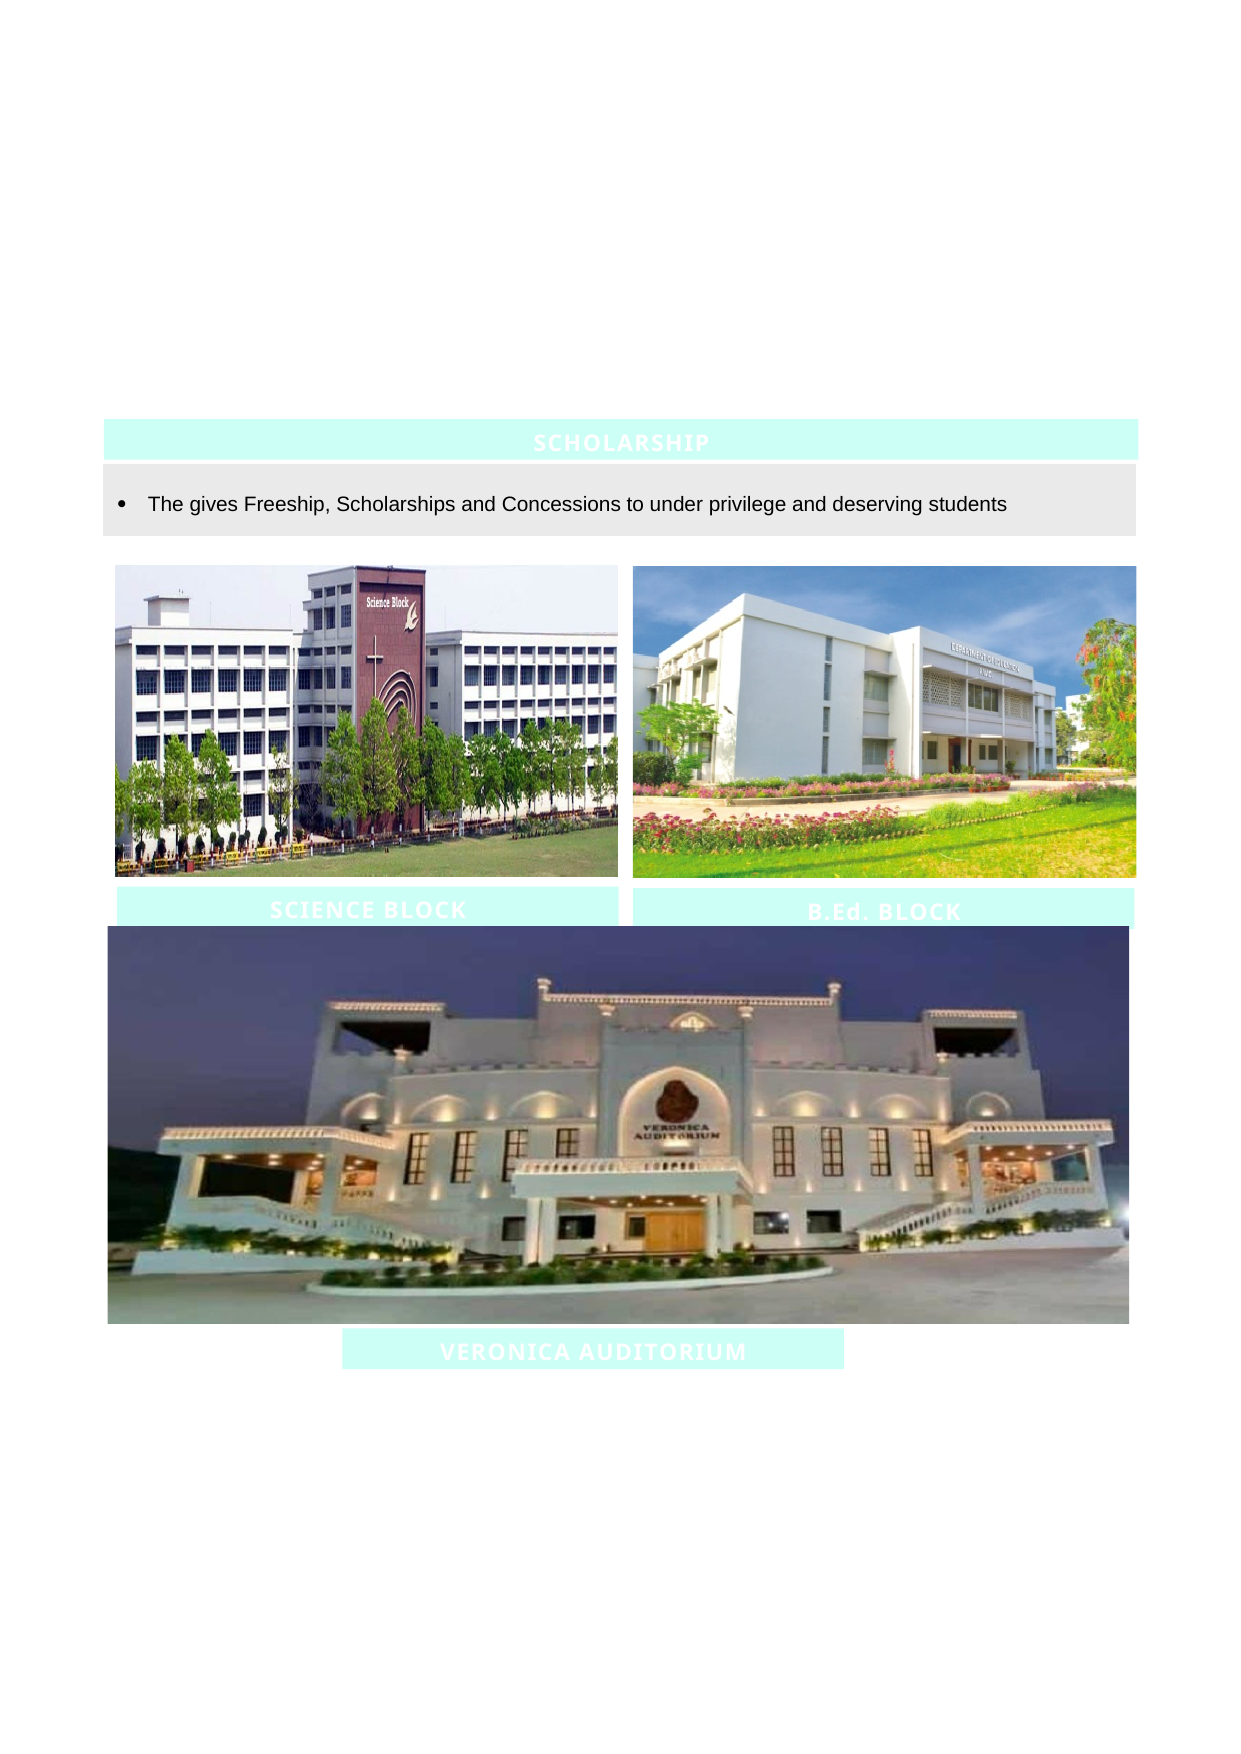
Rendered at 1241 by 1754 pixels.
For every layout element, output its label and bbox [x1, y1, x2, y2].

picture [632, 566, 1137, 878]
picture [115, 565, 618, 877]
picture [107, 926, 1130, 1324]
